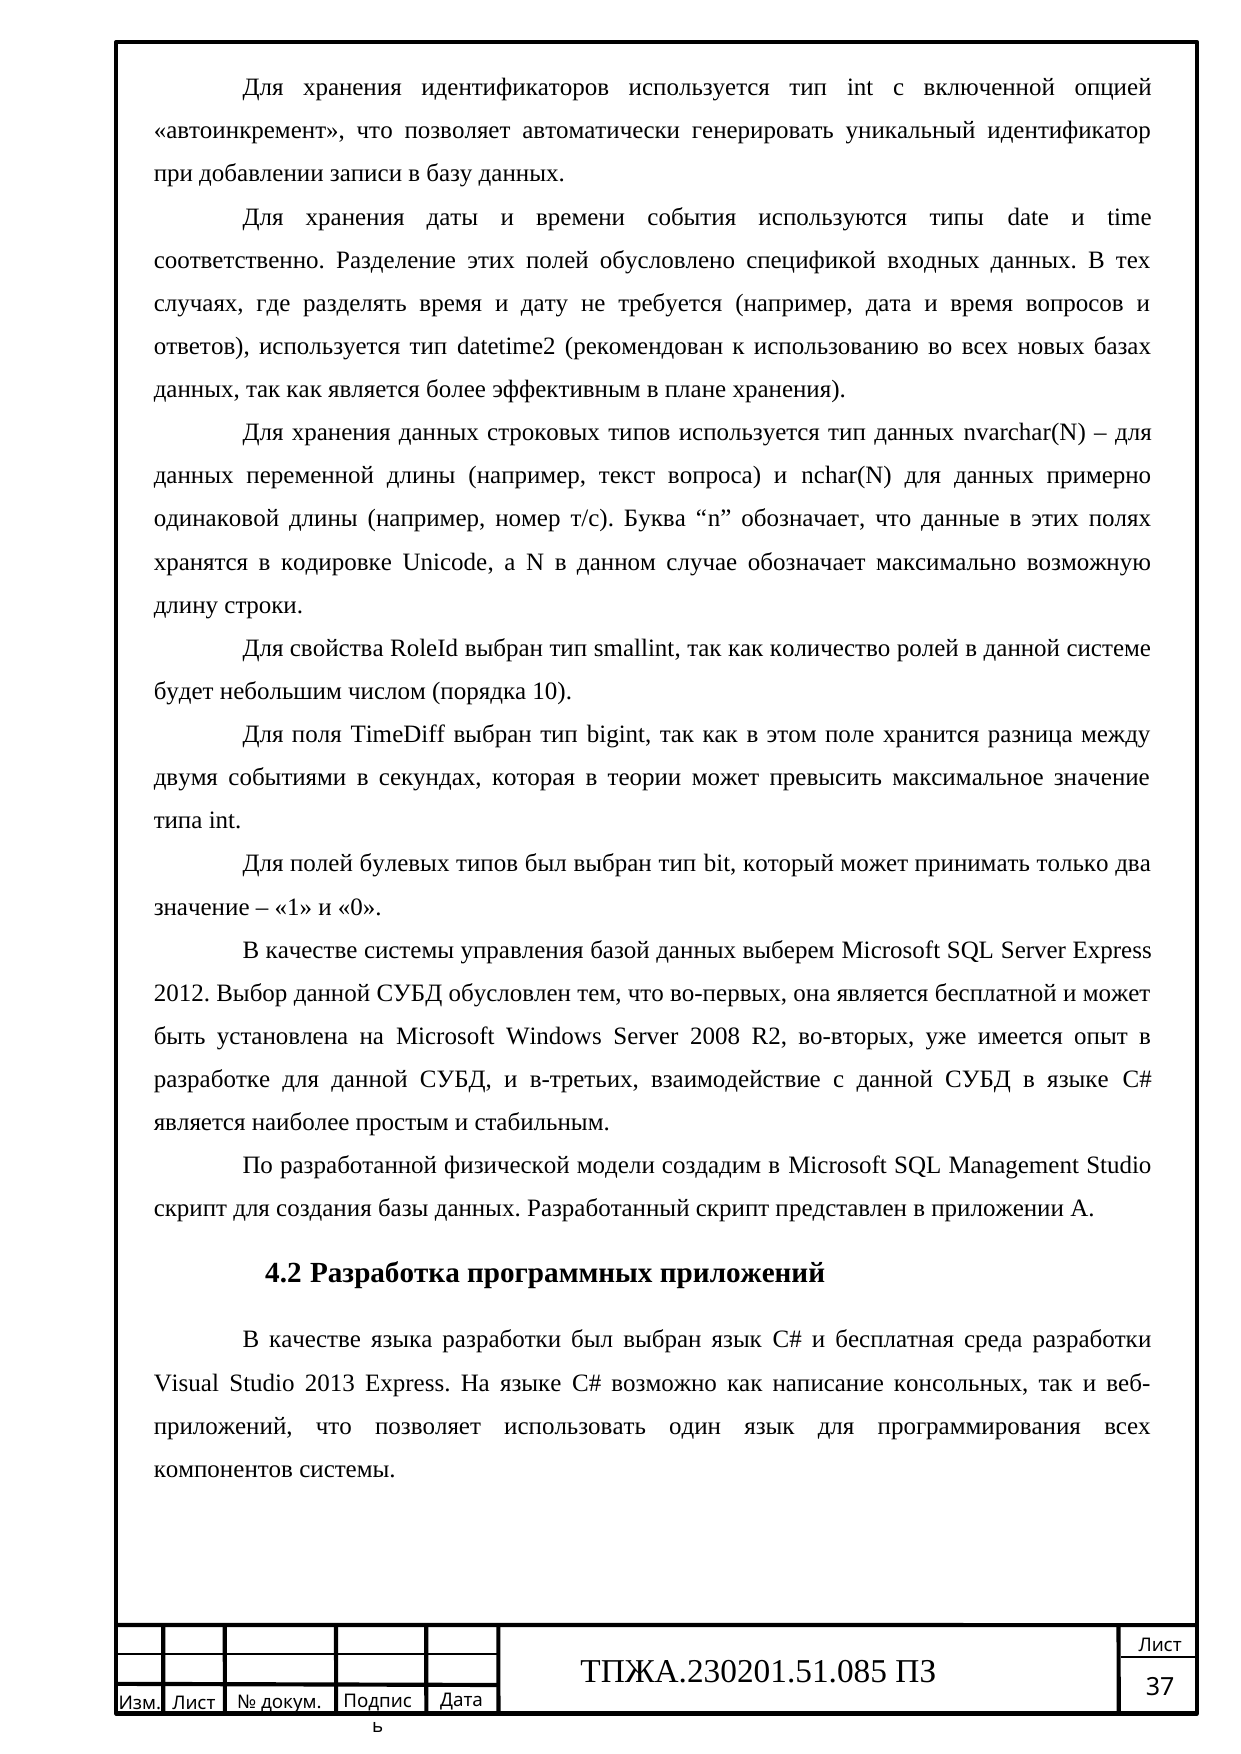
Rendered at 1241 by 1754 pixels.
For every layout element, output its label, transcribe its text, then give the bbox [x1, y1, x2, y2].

subtitle Разработка программных приложений [265, 1255, 1152, 1289]
text Для полей булевых типов был выбран тип bit, который может принимать только два значение – «1» и «0». [153, 848, 1152, 920]
text В качестве системы управления базой данных выберем Microsoft SQL Server Express 2012. Выбор данной СУБД обусловлен тем, что во-первых, она является бесплатной и может быть установлена на Microsoft Windows Server 2008 R2, во-вторых, уже имеется опыт в разработке для данной СУБД, и в-третьих, взаимодействие с данной СУБД в языке C# является наиболее простым и стабильным. [153, 935, 1152, 1136]
text Для свойства RoleId выбран тип smallint, так как количество ролей в данной системе будет небольшим числом (порядка 10). [153, 633, 1152, 705]
text Для хранения даты и времени события используются типы date и time соответственно. Разделение этих полей обусловлено спецификой входных данных. В тех случаях, где разделять время и дату не требуется (например, дата и время вопросов и ответов), используется тип datetime2 (рекомендован к использованию во всех новых базах данных, так как является более эффективным в плане хранения). [153, 202, 1152, 403]
text По разработанной физической модели создадим в Microsoft SQL Management Studio скрипт для создания базы данных. Разработанный скрипт представлен в приложении А. [153, 1150, 1152, 1222]
text Для хранения идентификаторов используется тип int с включенной опцией «автоинкремент», что позволяет автоматически генерировать уникальный идентификатор при добавлении записи в базу данных. [153, 72, 1152, 187]
text Для хранения данных строковых типов используется тип данных nvarchar(N) – для данных переменной длины (например, текст вопроса) и nchar(N) для данных примерно одинаковой длины (например, номер т/с). Буква “n” обозначает, что данные в этих полях хранятся в кодировке Unicode, а N в данном случае обозначает максимально возможную длину строки. [153, 417, 1152, 618]
text Для поля TimeDiff выбран тип bigint, так как в этом поле хранится разница между двумя событиями в секундах, которая в теории может превысить максимальное значение типа int. [153, 719, 1152, 834]
text В качестве языка разработки был выбран язык C# и бесплатная среда разработки Visual Studio 2013 Express. На языке C# возможно как написание консольных, так и веб-приложений, что позволяет использовать один язык для программирования всех компонентов системы. [153, 1324, 1152, 1483]
